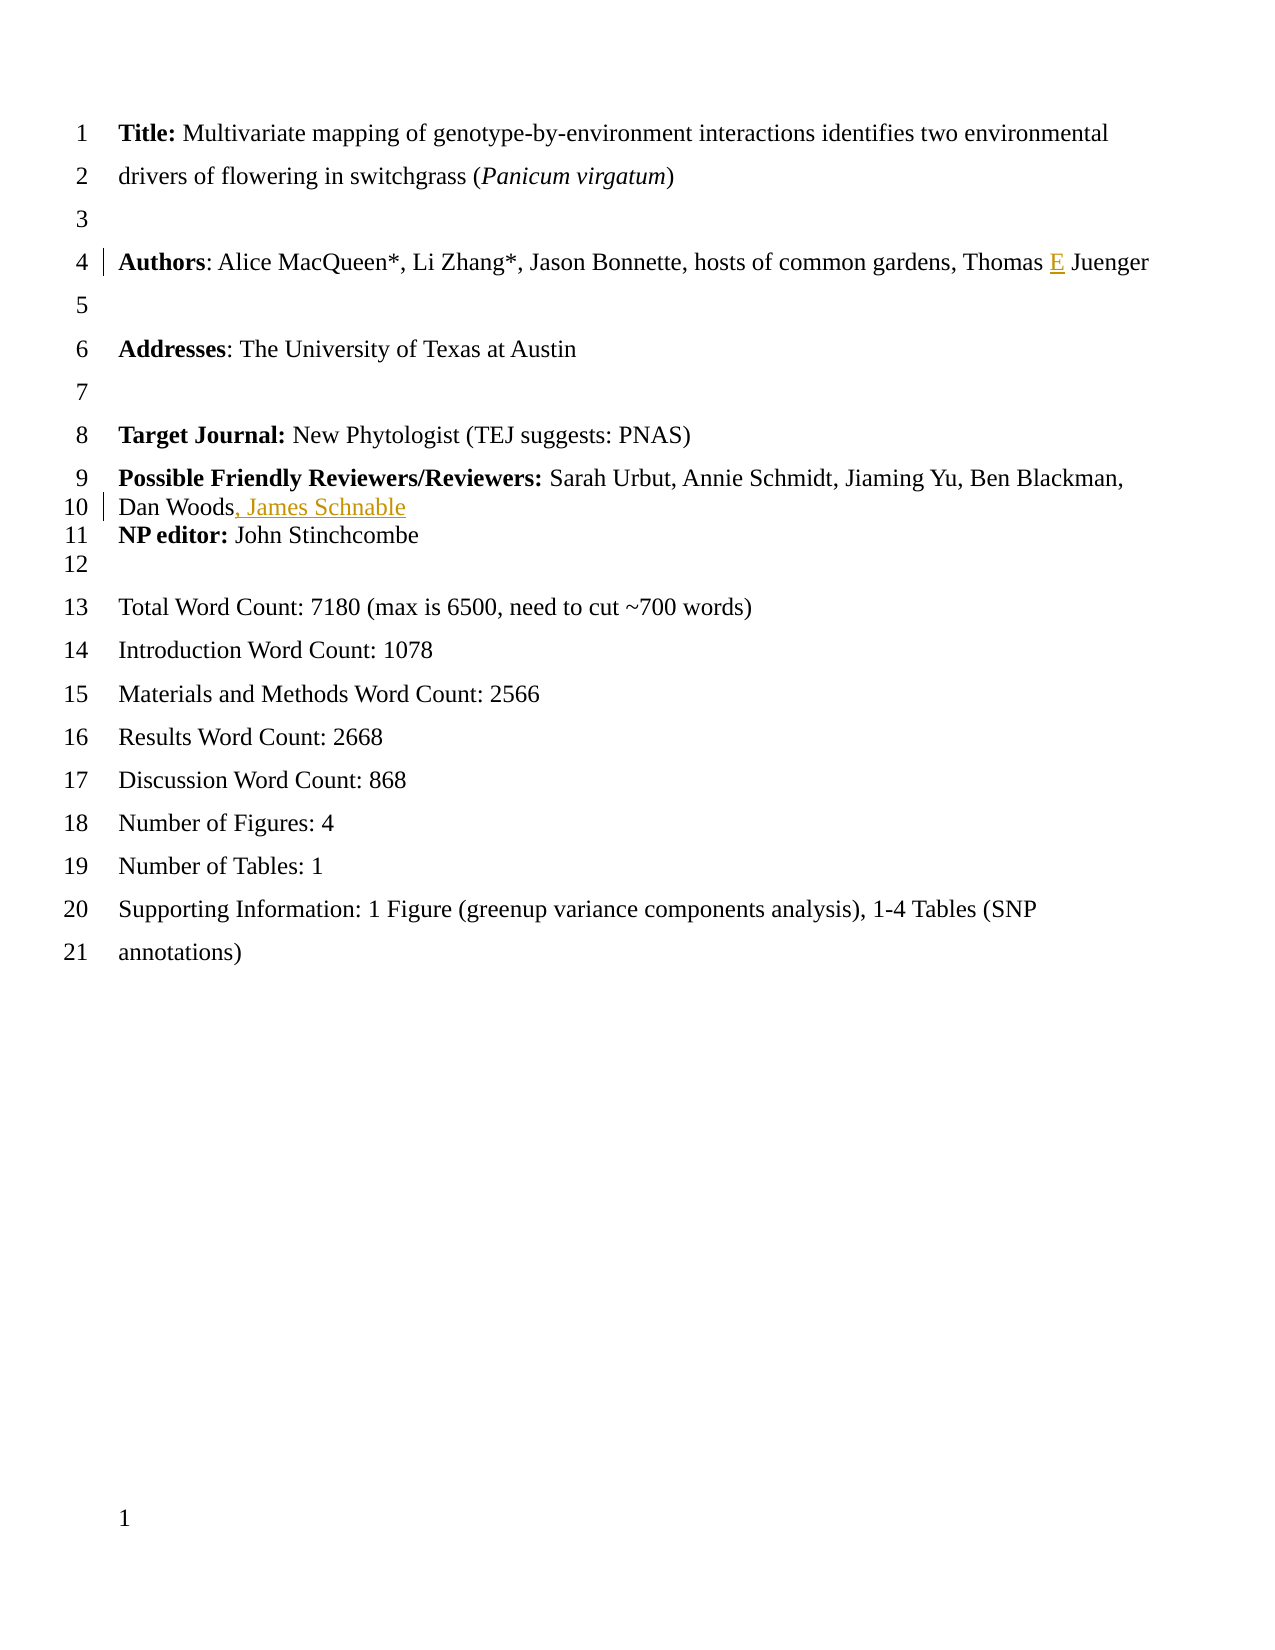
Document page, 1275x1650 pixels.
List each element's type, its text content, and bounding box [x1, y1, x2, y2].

text Addresses: The University of Texas at Austin [118, 334, 1157, 362]
text Materials and Methods Word Count: 2566 [118, 679, 1157, 707]
text Authors: Alice MacQueen*, Li Zhang*, Jason Bonnette, hosts of common gardens, Thomas Juenger [118, 247, 1157, 276]
text Number of Tables: 1 [118, 851, 1157, 880]
text Supporting Information: 1 Figure (greenup variance components analysis), 1-4 Tables (SNP annotations) [118, 894, 1157, 966]
text Discussion Word Count: 868 [118, 765, 1157, 794]
text Total Word Count: 7180 (max is 6500, need to cut ~700 words) [118, 592, 1157, 621]
text Title: Multivariate mapping of genotype-by-environment interactions identifies two environmental drivers of flowering in switchgrass (Panicum virgatum) [118, 118, 1157, 190]
text NP editor: John Stinchcombe [118, 521, 1157, 549]
text Target Journal: New Phytologist (TEJ suggests: PNAS) [118, 420, 1157, 449]
text Introduction Word Count: 1078 [118, 636, 1157, 664]
text Number of Figures: 4 [118, 808, 1157, 837]
text Possible Friendly Reviewers/Reviewers: Sarah Urbut, Annie Schmidt, Jiaming Yu, Ben Blackman, Dan Woods [118, 463, 1157, 521]
text Results Word Count: 2668 [118, 722, 1157, 751]
